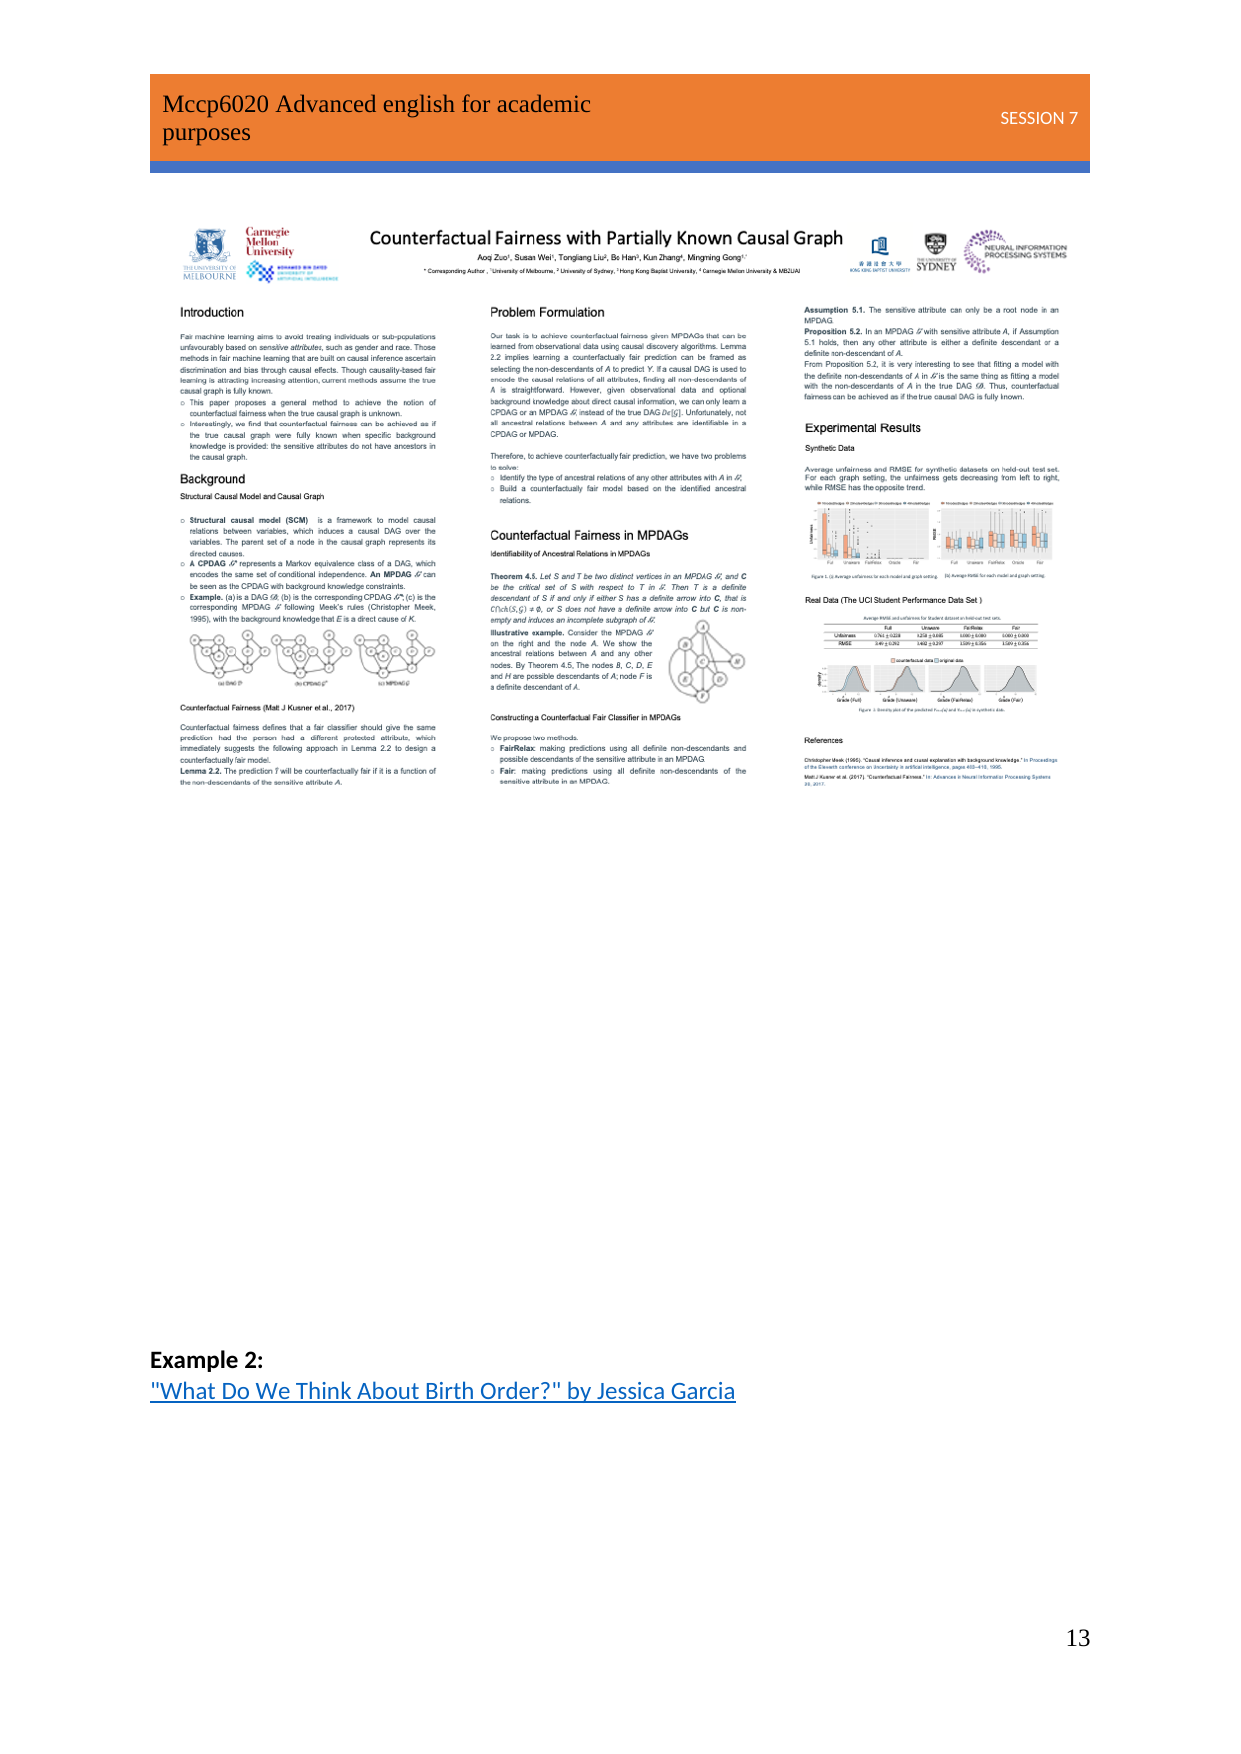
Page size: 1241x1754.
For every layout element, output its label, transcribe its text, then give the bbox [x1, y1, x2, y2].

text Example 2: [150, 1344, 1090, 1375]
text "What Do We Think About Birth Order?" by Jessica Garcia [150, 1375, 1090, 1406]
picture [150, 202, 1088, 827]
